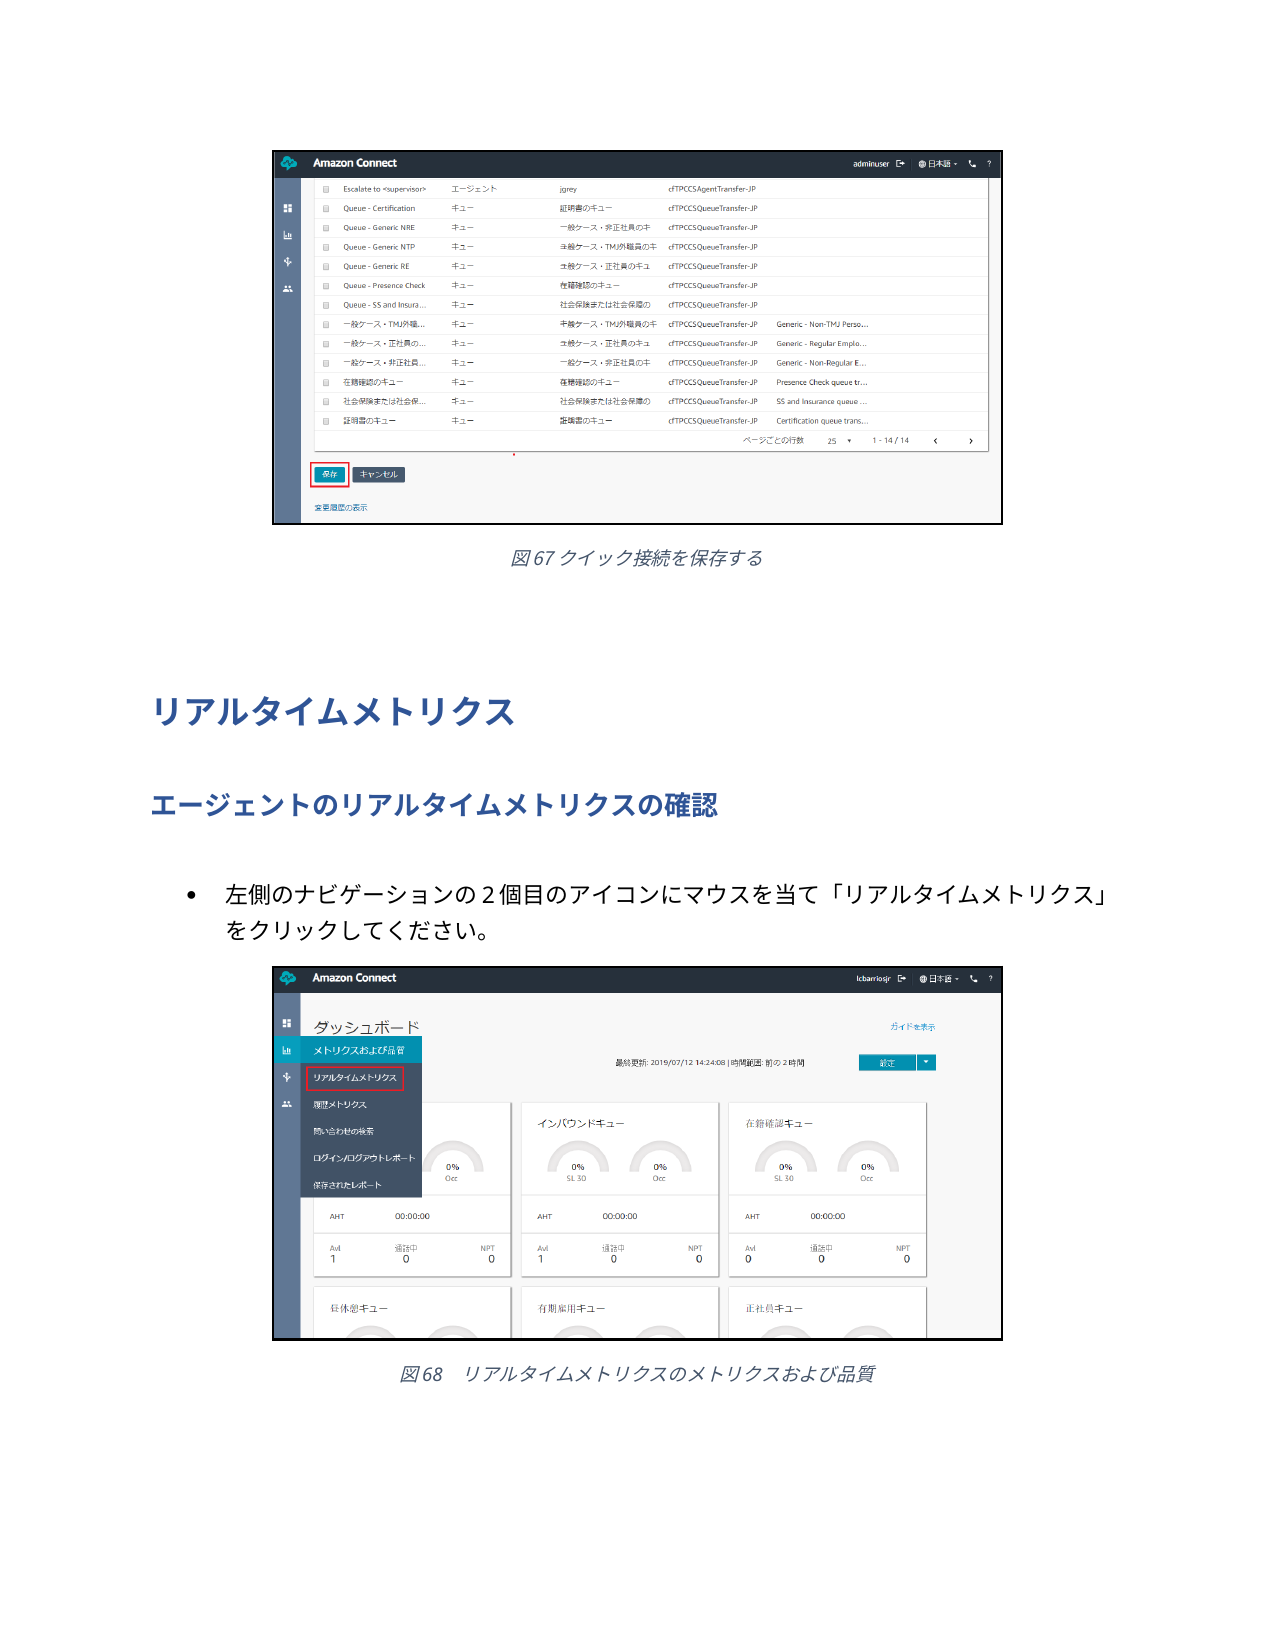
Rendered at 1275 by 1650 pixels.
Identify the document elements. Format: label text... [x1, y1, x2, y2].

subtitle リアルタイムメトリクス [150, 686, 1125, 734]
text 図67クイック接続を保存する [150, 544, 1125, 571]
picture [274, 152, 1001, 523]
list 左側のナビゲーションの2個目のアイコンにマウスを当て「リアルタイムメトリクス」をクリックしてください。 [187, 877, 1125, 946]
text 図68 リアルタイムメトリクスのメトリクスおよび品質 [150, 1359, 1125, 1387]
picture [274, 968, 1001, 1338]
subtitle エージェントのリアルタイムメトリクスの確認 [150, 784, 1125, 823]
